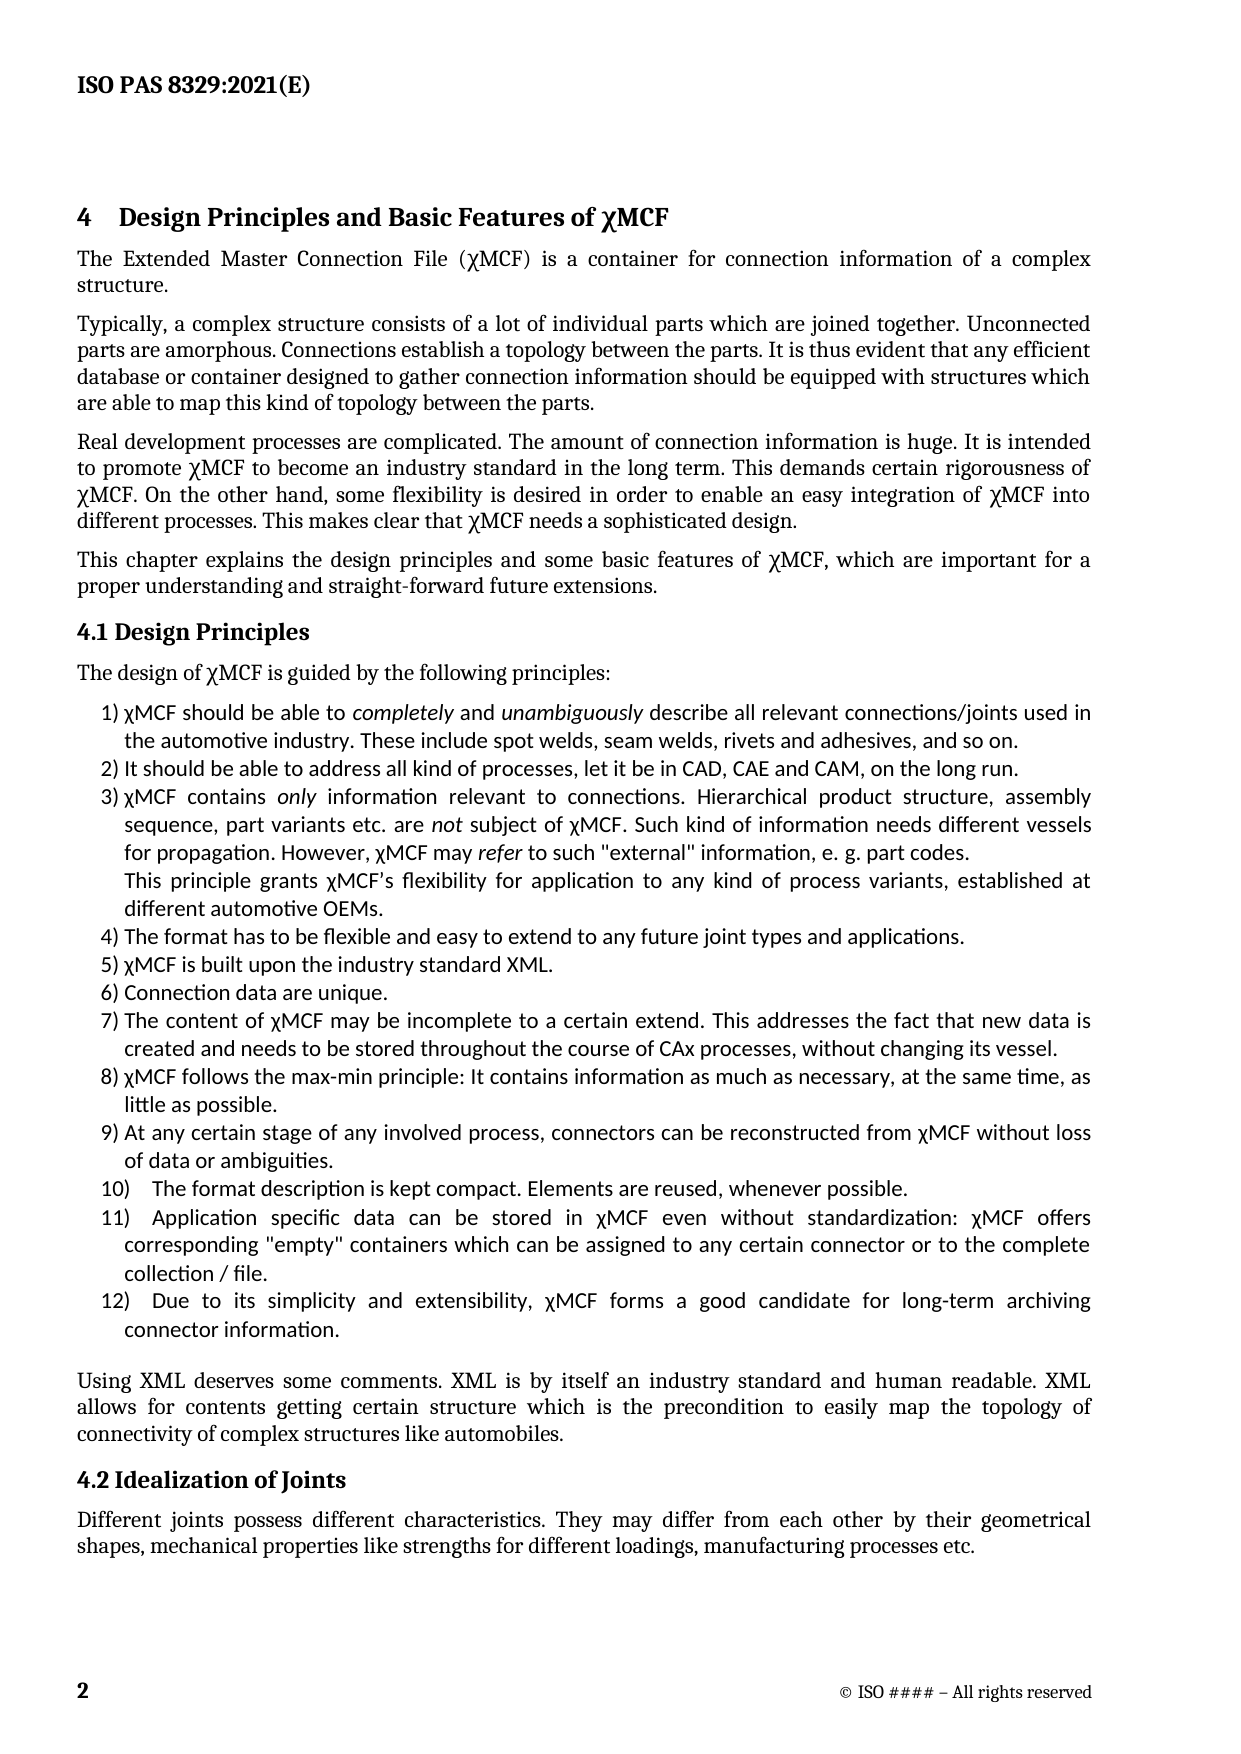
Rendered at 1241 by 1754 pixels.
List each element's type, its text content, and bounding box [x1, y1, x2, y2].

subtitle Design Principles and Basic Features of χMCF [77, 202, 1092, 233]
list χMCF should be able to completely and unambiguously describe all relevant connections/joints used in the automotive industry. These include spot welds, seam welds, rivets and adhesives, and so on. [100, 698, 1092, 754]
text Different joints possess different characteristics. They may differ from each other by their geometrical shapes, mechanical properties like strengths for different loadings, manufacturing processes etc. [77, 1507, 1092, 1559]
text The Extended Master Connection File (χMCF) is a container for connection information of a complex structure. [77, 246, 1092, 298]
list At any certain stage of any involved process, connectors can be reconstructed from χMCF without loss of data or ambiguities. [100, 1118, 1092, 1174]
text Real development processes are complicated. The amount of connection information is huge. It is intended to promote χMCF to become an industry standard in the long term. This demands certain rigorousness of χMCF. On the other hand, some flexibility is desired in order to enable an easy integration of χMCF into different processes. This makes clear that χMCF needs a sophisticated design. [77, 429, 1092, 534]
list χMCF is built upon the industry standard XML. [100, 950, 1092, 978]
list The content of χMCF may be incomplete to a certain extend. This addresses the fact that new data is created and needs to be stored throughout the course of CAx processes, without changing its vessel. [100, 1006, 1092, 1062]
list χMCF follows the max-min principle: It contains information as much as necessary, at the same time, as little as possible. [100, 1062, 1092, 1118]
subtitle Design Principles [77, 618, 1092, 647]
text Using XML deserves some comments. XML is by itself an industry standard and human readable. XML allows for contents getting certain structure which is the precondition to easily map the topology of connectivity of complex structures like automobiles. [77, 1368, 1092, 1447]
list It should be able to address all kind of processes, let it be in CAD, CAE and CAM, on the long run. [100, 754, 1092, 782]
list The format description is kept compact. Elements are reused, whenever possible. [100, 1174, 1092, 1203]
text Typically, a complex structure consists of a lot of individual parts which are joined together. Unconnected parts are amorphous. Connections establish a topology between the parts. It is thus evident that any efficient database or container designed to gather connection information should be equipped with structures which are able to map this kind of topology between the parts. [77, 311, 1092, 416]
list Application specific data can be stored in χMCF even without standardization: χMCF offers corresponding "empty" containers which can be assigned to any certain connector or to the complete collection / file. [100, 1203, 1092, 1287]
list The format has to be flexible and easy to extend to any future joint types and applications. [100, 922, 1092, 950]
list This principle grants χMCF’s flexibility for application to any kind of process variants, established at different automotive OEMs. [124, 866, 1092, 922]
text The design of χMCF is guided by the following principles: [77, 659, 1092, 686]
text This chapter explains the design principles and some basic features of χMCF, which are important for a proper understanding and straight-forward future extensions. [77, 547, 1092, 599]
list Due to its simplicity and extensibility, χMCF forms a good candidate for long-term archiving connector information. [100, 1287, 1092, 1343]
subtitle Idealization of Joints [77, 1466, 1092, 1494]
list Connection data are unique. [100, 978, 1092, 1006]
list χMCF contains only information relevant to connections. Hierarchical product structure, assembly sequence, part variants etc. are not subject of χMCF. Such kind of information needs different vessels for propagation. However, χMCF may refer to such "external" information, e. g. part codes. [100, 782, 1092, 866]
